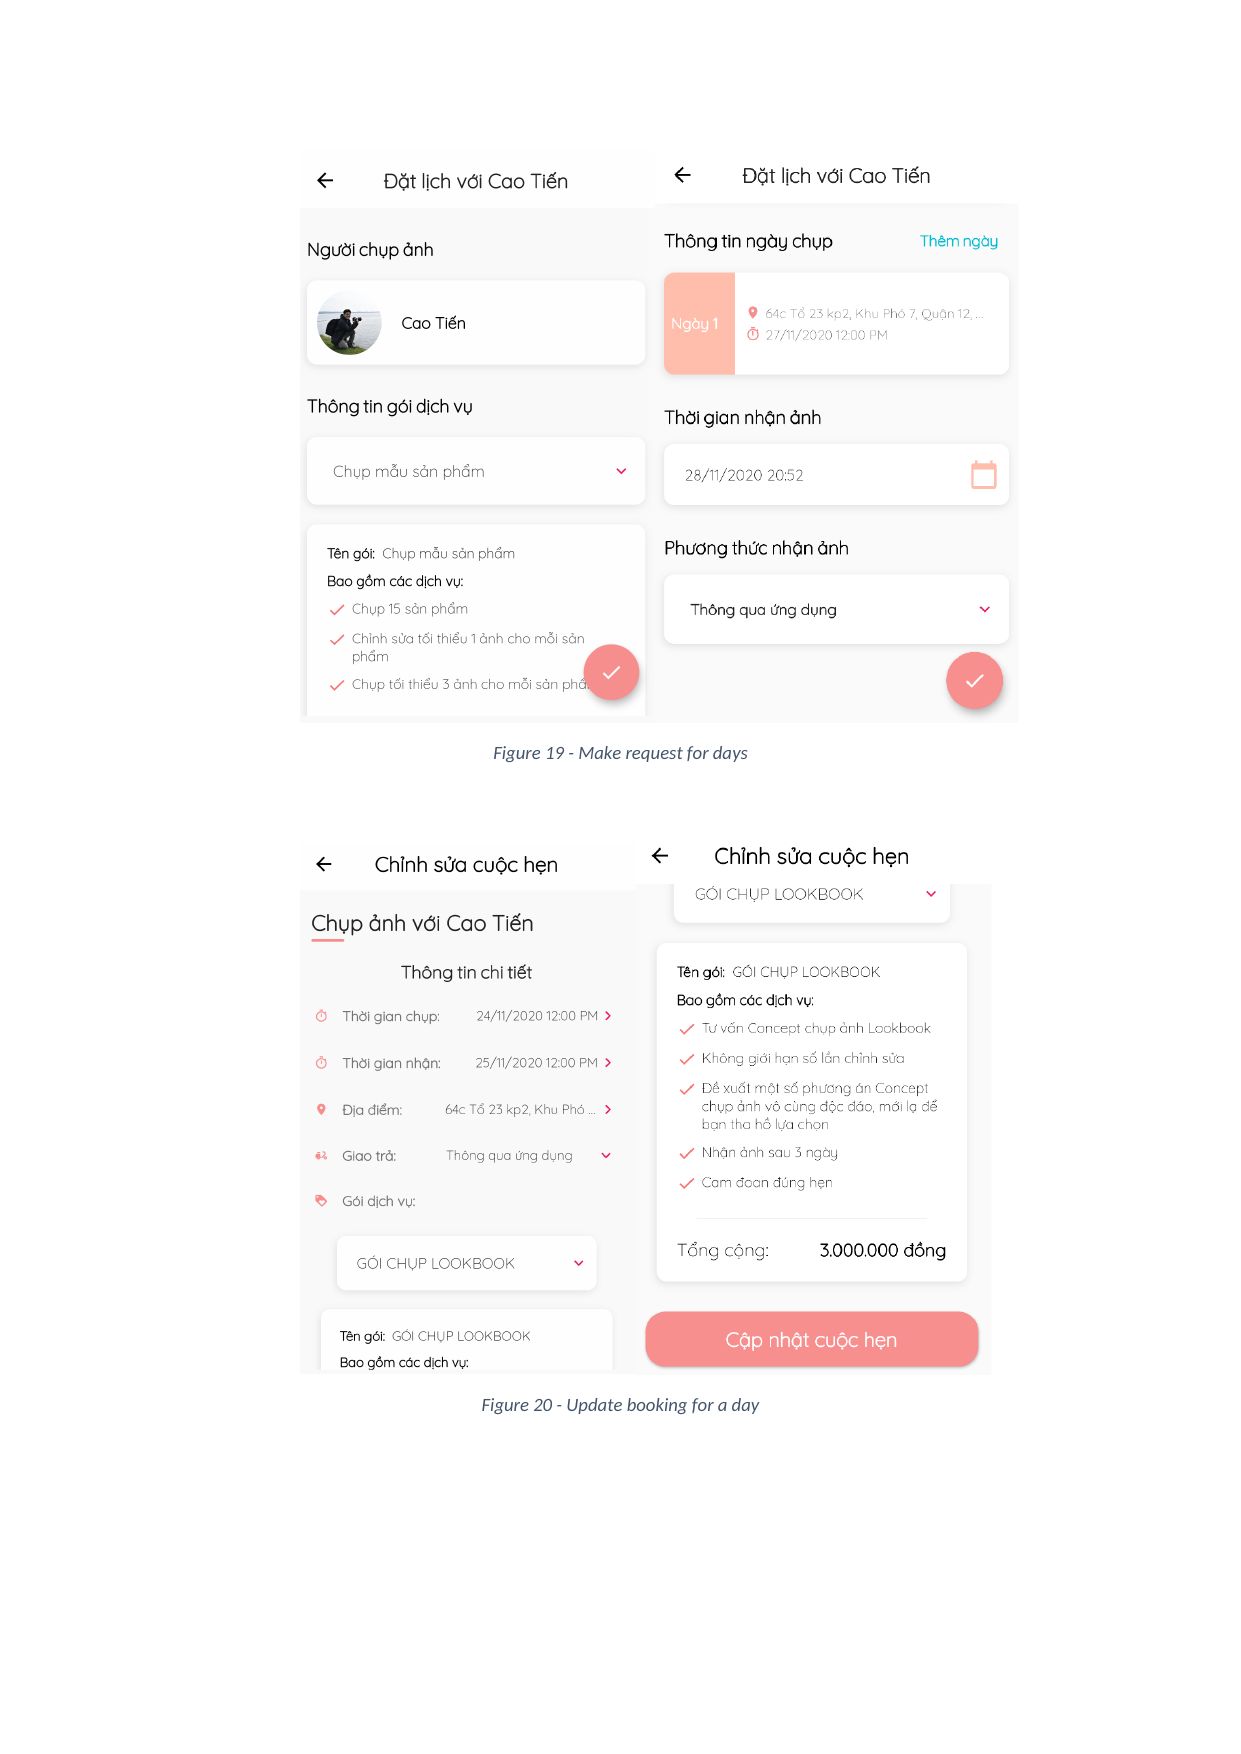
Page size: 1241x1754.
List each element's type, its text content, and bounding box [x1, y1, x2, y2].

text Figure 19 - Make request for days [150, 741, 1093, 764]
text Figure 20 - Update booking for a day [150, 1393, 1093, 1416]
picture [300, 150, 1019, 723]
picture [300, 831, 992, 1375]
